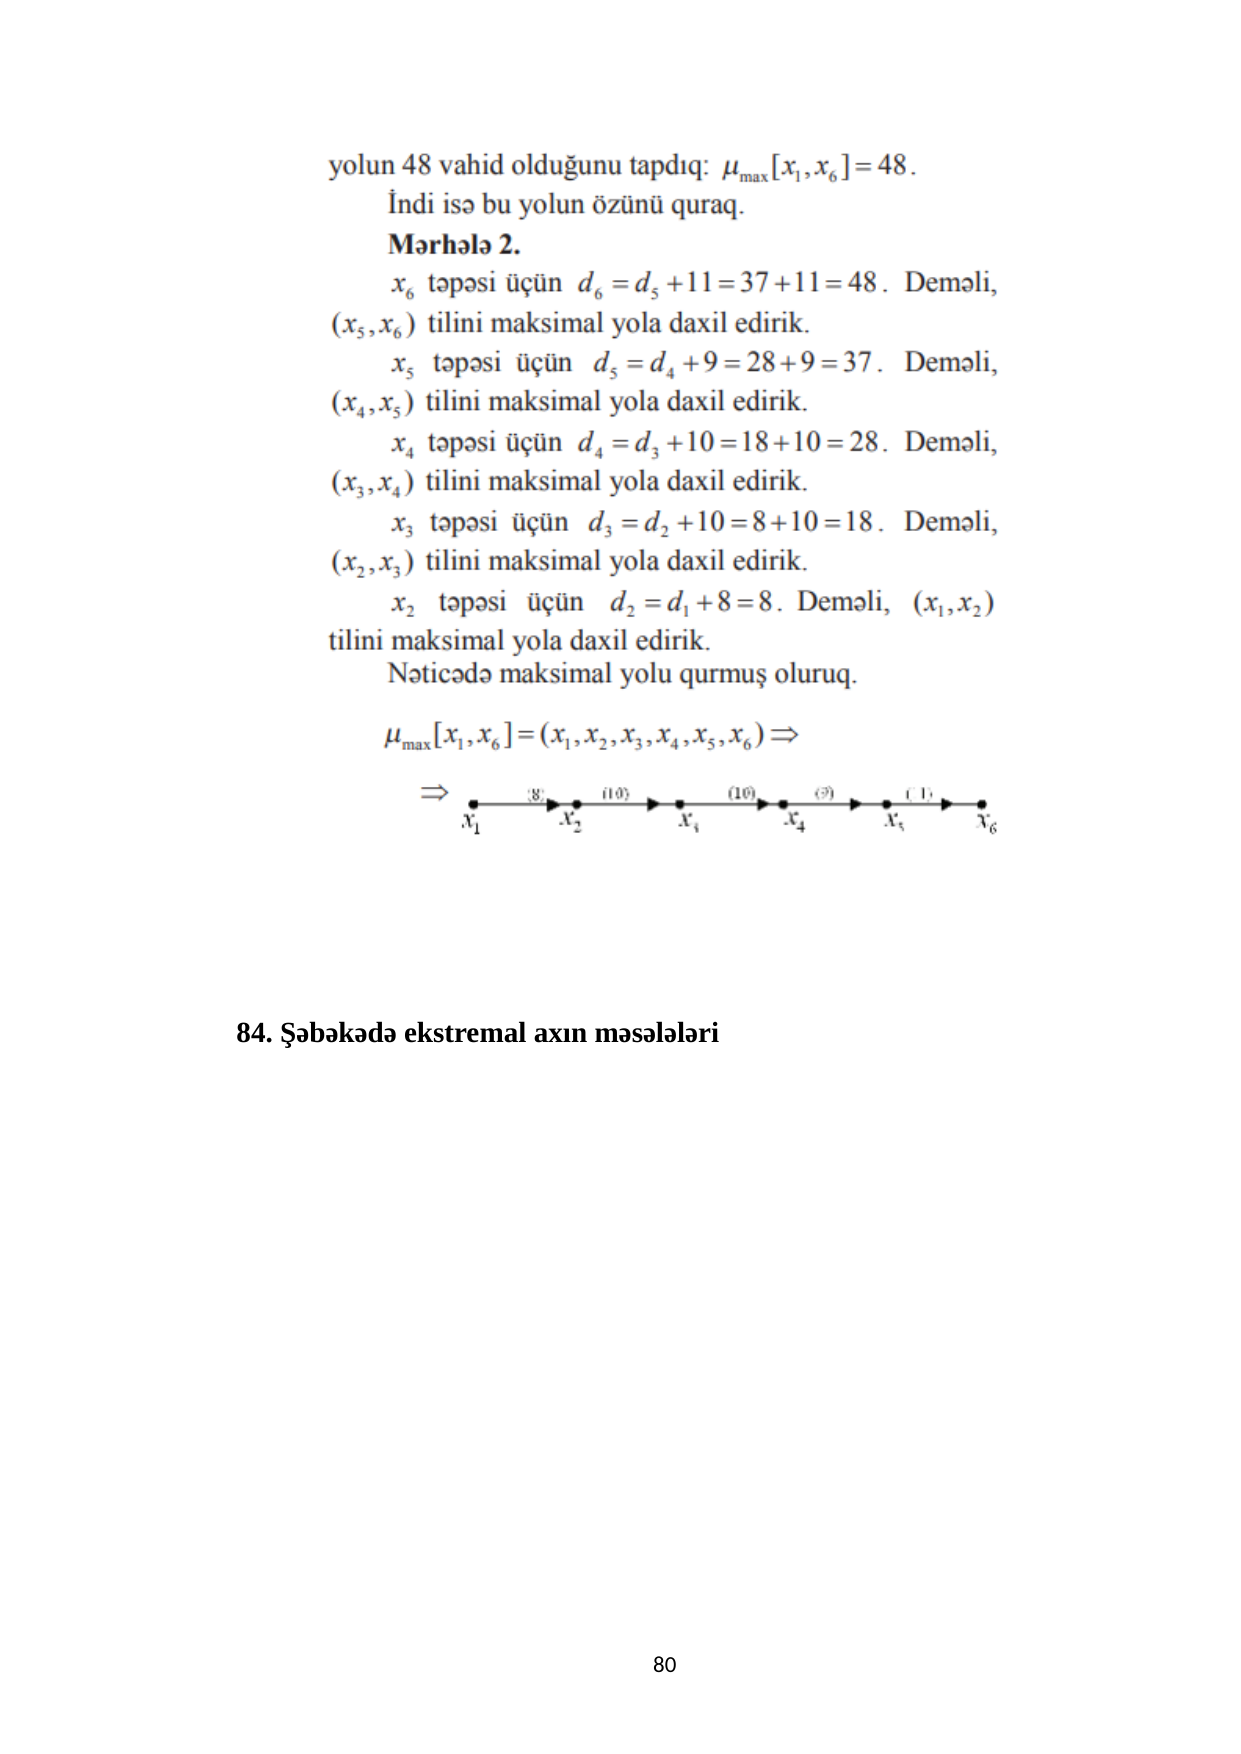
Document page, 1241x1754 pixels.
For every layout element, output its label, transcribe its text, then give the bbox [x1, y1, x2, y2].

text 84. Şəbəkədə ekstremal axın məsələləri [177, 1015, 1152, 1048]
picture [312, 118, 1017, 908]
